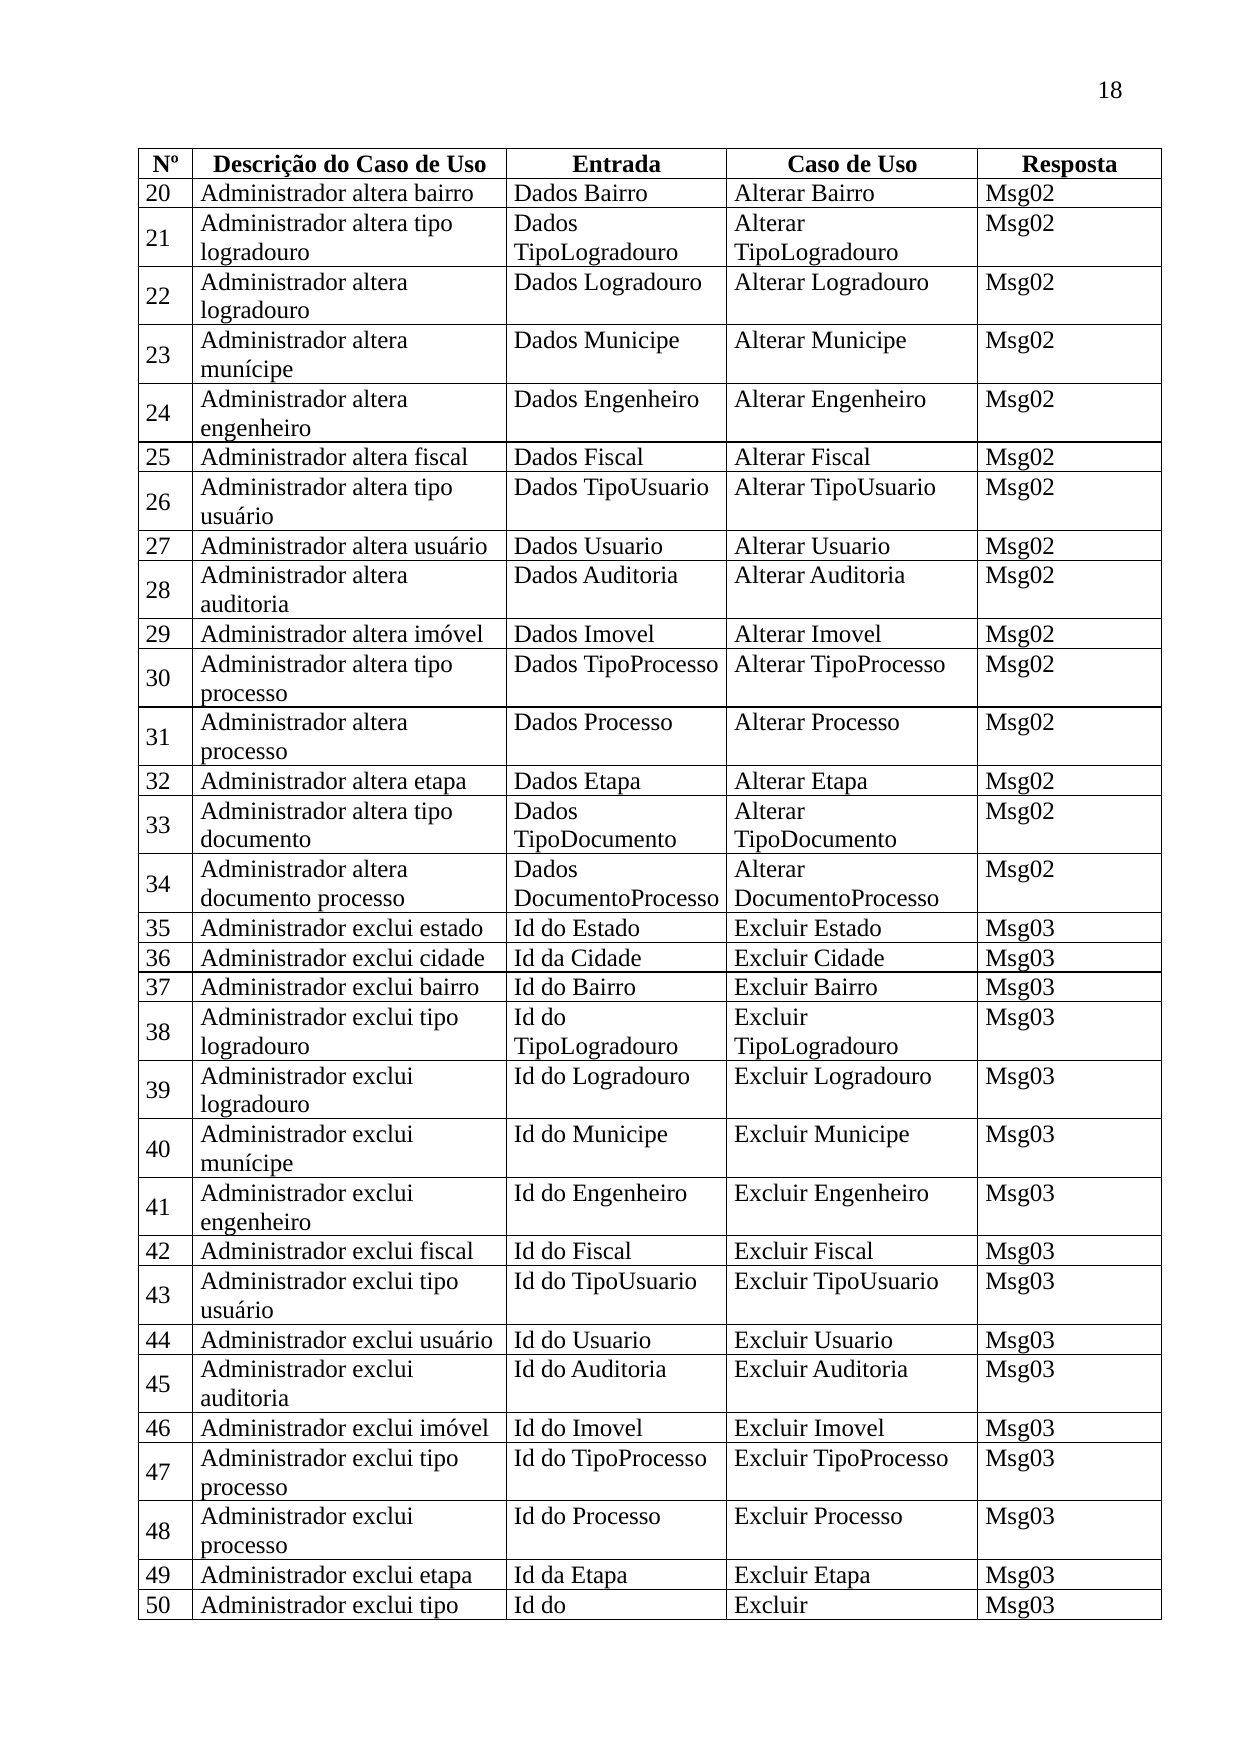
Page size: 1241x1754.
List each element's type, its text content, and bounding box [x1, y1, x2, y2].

table_cell Administrador altera documento processo [193, 854, 506, 912]
table_cell 27 [139, 531, 192, 559]
table_cell Excluir Imovel [727, 1413, 977, 1442]
table_cell Alterar TipoDocumento [727, 796, 977, 853]
table_cell Alterar TipoProcesso [727, 649, 977, 706]
table_cell 42 [139, 1236, 192, 1265]
table_cell Msg02 [978, 854, 1161, 912]
table_cell Alterar TipoUsuario [727, 472, 977, 530]
table_cell Administrador altera processo [193, 708, 506, 765]
table_cell 45 [139, 1355, 192, 1412]
table_cell 46 [139, 1413, 192, 1442]
table_cell Id da Cidade [507, 943, 726, 971]
table_cell 40 [139, 1119, 192, 1177]
table_cell Id do TipoDocumento [507, 1590, 726, 1618]
table_cell Alterar Engenheiro [727, 384, 977, 441]
table_cell Id do Fiscal [507, 1236, 726, 1265]
table_cell Msg03 [978, 1002, 1161, 1060]
table_cell Msg03 [978, 1119, 1161, 1177]
table_cell Administrador altera tipo processo [193, 649, 506, 706]
table_cell Id do TipoLogradouro [507, 1002, 726, 1060]
table_cell Dados Bairro [507, 179, 726, 207]
table_header Entrada [507, 149, 726, 177]
table_header Descrição do Caso de Uso [193, 149, 506, 177]
table_cell Alterar Bairro [727, 179, 977, 207]
table_cell Dados TipoDocumento [507, 796, 726, 853]
table_cell Administrador exclui cidade [193, 943, 506, 971]
table_cell Msg02 [978, 619, 1161, 648]
table_cell Dados TipoUsuario [507, 472, 726, 530]
table_header Resposta [978, 149, 1161, 177]
table_cell Excluir Estado [727, 913, 977, 942]
table_cell Administrador altera logradouro [193, 267, 506, 324]
table_cell Alterar Imovel [727, 619, 977, 648]
table_cell Dados Processo [507, 708, 726, 765]
table_cell Msg02 [978, 267, 1161, 324]
table_cell Administrador exclui logradouro [193, 1061, 506, 1118]
table_cell Alterar Auditoria [727, 561, 977, 618]
table_cell 44 [139, 1325, 192, 1353]
table_cell Msg03 [978, 1560, 1161, 1589]
table_cell Administrador altera etapa [193, 766, 506, 795]
table_cell 20 [139, 179, 192, 207]
table_cell 37 [139, 973, 192, 1001]
table_cell Msg02 [978, 708, 1161, 765]
table_cell Id do Engenheiro [507, 1178, 726, 1235]
table_cell Administrador altera tipo logradouro [193, 208, 506, 266]
table_cell Excluir Municipe [727, 1119, 977, 1177]
table_cell Dados TipoProcesso [507, 649, 726, 706]
table_cell 36 [139, 943, 192, 971]
table_cell Msg02 [978, 208, 1161, 266]
table_cell Administrador exclui tipo logradouro [193, 1002, 506, 1060]
table_cell Excluir Cidade [727, 943, 977, 971]
table_cell Msg02 [978, 649, 1161, 706]
table_cell Dados TipoLogradouro [507, 208, 726, 266]
table_cell Alterar Fiscal [727, 443, 977, 471]
table_cell Msg03 [978, 1178, 1161, 1235]
table_cell 38 [139, 1002, 192, 1060]
table_cell Id do Processo [507, 1501, 726, 1559]
table_cell Dados Imovel [507, 619, 726, 648]
table_cell Alterar Processo [727, 708, 977, 765]
table_cell 26 [139, 472, 192, 530]
table_cell 25 [139, 443, 192, 471]
table_cell 31 [139, 708, 192, 765]
table_cell Id do Estado [507, 913, 726, 942]
table_cell Id do TipoUsuario [507, 1266, 726, 1324]
table_cell Administrador altera engenheiro [193, 384, 506, 441]
table_cell Excluir Fiscal [727, 1236, 977, 1265]
table_cell Alterar Usuario [727, 531, 977, 559]
table_cell Msg03 [978, 943, 1161, 971]
table_cell Administrador altera usuário [193, 531, 506, 559]
table_cell Administrador altera tipo documento [193, 796, 506, 853]
table_cell Excluir Processo [727, 1501, 977, 1559]
table_cell Administrador exclui engenheiro [193, 1178, 506, 1235]
table_cell 28 [139, 561, 192, 618]
table_cell Msg03 [978, 1501, 1161, 1559]
table_cell Administrador altera munícipe [193, 325, 506, 383]
table_cell 24 [139, 384, 192, 441]
table_cell Administrador exclui tipo processo [193, 1443, 506, 1500]
table_cell Msg03 [978, 1061, 1161, 1118]
table_cell Administrador altera auditoria [193, 561, 506, 618]
table_cell Msg02 [978, 796, 1161, 853]
table_cell Administrador exclui imóvel [193, 1413, 506, 1442]
table_cell 50 [139, 1590, 192, 1618]
table_cell Administrador exclui estado [193, 913, 506, 942]
table_cell Excluir TipoDocumento [727, 1590, 977, 1618]
table_cell Id do Logradouro [507, 1061, 726, 1118]
table_cell 47 [139, 1443, 192, 1500]
table_cell 48 [139, 1501, 192, 1559]
table_cell Msg02 [978, 531, 1161, 559]
table_cell Administrador exclui fiscal [193, 1236, 506, 1265]
table_cell Excluir Engenheiro [727, 1178, 977, 1235]
table_cell Msg03 [978, 1266, 1161, 1324]
table_cell Excluir Etapa [727, 1560, 977, 1589]
table_cell Excluir TipoUsuario [727, 1266, 977, 1324]
table_cell Dados Etapa [507, 766, 726, 795]
table_header Nº [139, 149, 192, 177]
table_cell Dados Usuario [507, 531, 726, 559]
table_cell Alterar DocumentoProcesso [727, 854, 977, 912]
table_cell 41 [139, 1178, 192, 1235]
table_cell 30 [139, 649, 192, 706]
table_cell Alterar Municipe [727, 325, 977, 383]
table_cell Msg02 [978, 766, 1161, 795]
table_cell Id do Imovel [507, 1413, 726, 1442]
table_cell Excluir Bairro [727, 973, 977, 1001]
table_cell 39 [139, 1061, 192, 1118]
table_cell Administrador exclui auditoria [193, 1355, 506, 1412]
table_cell Administrador exclui tipo documento [193, 1590, 506, 1618]
table_cell Msg02 [978, 325, 1161, 383]
table_cell Msg03 [978, 913, 1161, 942]
table_cell Administrador exclui processo [193, 1501, 506, 1559]
table_cell 21 [139, 208, 192, 266]
table_cell Msg02 [978, 443, 1161, 471]
table_cell Administrador altera tipo usuário [193, 472, 506, 530]
table_cell Excluir TipoLogradouro [727, 1002, 977, 1060]
table_cell Msg03 [978, 1413, 1161, 1442]
table_cell Dados Fiscal [507, 443, 726, 471]
table_cell 29 [139, 619, 192, 648]
table_cell Excluir TipoProcesso [727, 1443, 977, 1500]
table_cell Alterar Logradouro [727, 267, 977, 324]
table_cell Id do Auditoria [507, 1355, 726, 1412]
table_cell 32 [139, 766, 192, 795]
table_cell Dados DocumentoProcesso [507, 854, 726, 912]
table_cell 43 [139, 1266, 192, 1324]
table_cell Msg03 [978, 1236, 1161, 1265]
table_cell Msg03 [978, 1590, 1161, 1618]
table_cell 34 [139, 854, 192, 912]
table_cell 22 [139, 267, 192, 324]
table_cell Msg03 [978, 1355, 1161, 1412]
table_cell Administrador exclui bairro [193, 973, 506, 1001]
table_cell Id da Etapa [507, 1560, 726, 1589]
table_cell Id do Usuario [507, 1325, 726, 1353]
table_cell Administrador altera imóvel [193, 619, 506, 648]
table_cell 33 [139, 796, 192, 853]
table_cell Excluir Usuario [727, 1325, 977, 1353]
table_cell Alterar TipoLogradouro [727, 208, 977, 266]
table_cell Msg03 [978, 1325, 1161, 1353]
table_cell Administrador exclui munícipe [193, 1119, 506, 1177]
table_cell Msg02 [978, 179, 1161, 207]
table_cell Msg02 [978, 384, 1161, 441]
table_cell Excluir Logradouro [727, 1061, 977, 1118]
table_cell Excluir Auditoria [727, 1355, 977, 1412]
table_cell 35 [139, 913, 192, 942]
table_cell 49 [139, 1560, 192, 1589]
table_cell Msg03 [978, 1443, 1161, 1500]
table_cell Id do TipoProcesso [507, 1443, 726, 1500]
table_cell Administrador altera bairro [193, 179, 506, 207]
table_cell Id do Bairro [507, 973, 726, 1001]
table_cell Dados Municipe [507, 325, 726, 383]
table_cell Alterar Etapa [727, 766, 977, 795]
table_header Caso de Uso [727, 149, 977, 177]
table_cell 23 [139, 325, 192, 383]
table_cell Dados Auditoria [507, 561, 726, 618]
table_cell Msg02 [978, 561, 1161, 618]
table_cell Msg02 [978, 472, 1161, 530]
table_cell Id do Municipe [507, 1119, 726, 1177]
table_cell Dados Engenheiro [507, 384, 726, 441]
table_cell Administrador exclui usuário [193, 1325, 506, 1353]
table_cell Administrador exclui tipo usuário [193, 1266, 506, 1324]
table_cell Administrador altera fiscal [193, 443, 506, 471]
table_cell Dados Logradouro [507, 267, 726, 324]
table_cell Administrador exclui etapa [193, 1560, 506, 1589]
table_cell Msg03 [978, 973, 1161, 1001]
